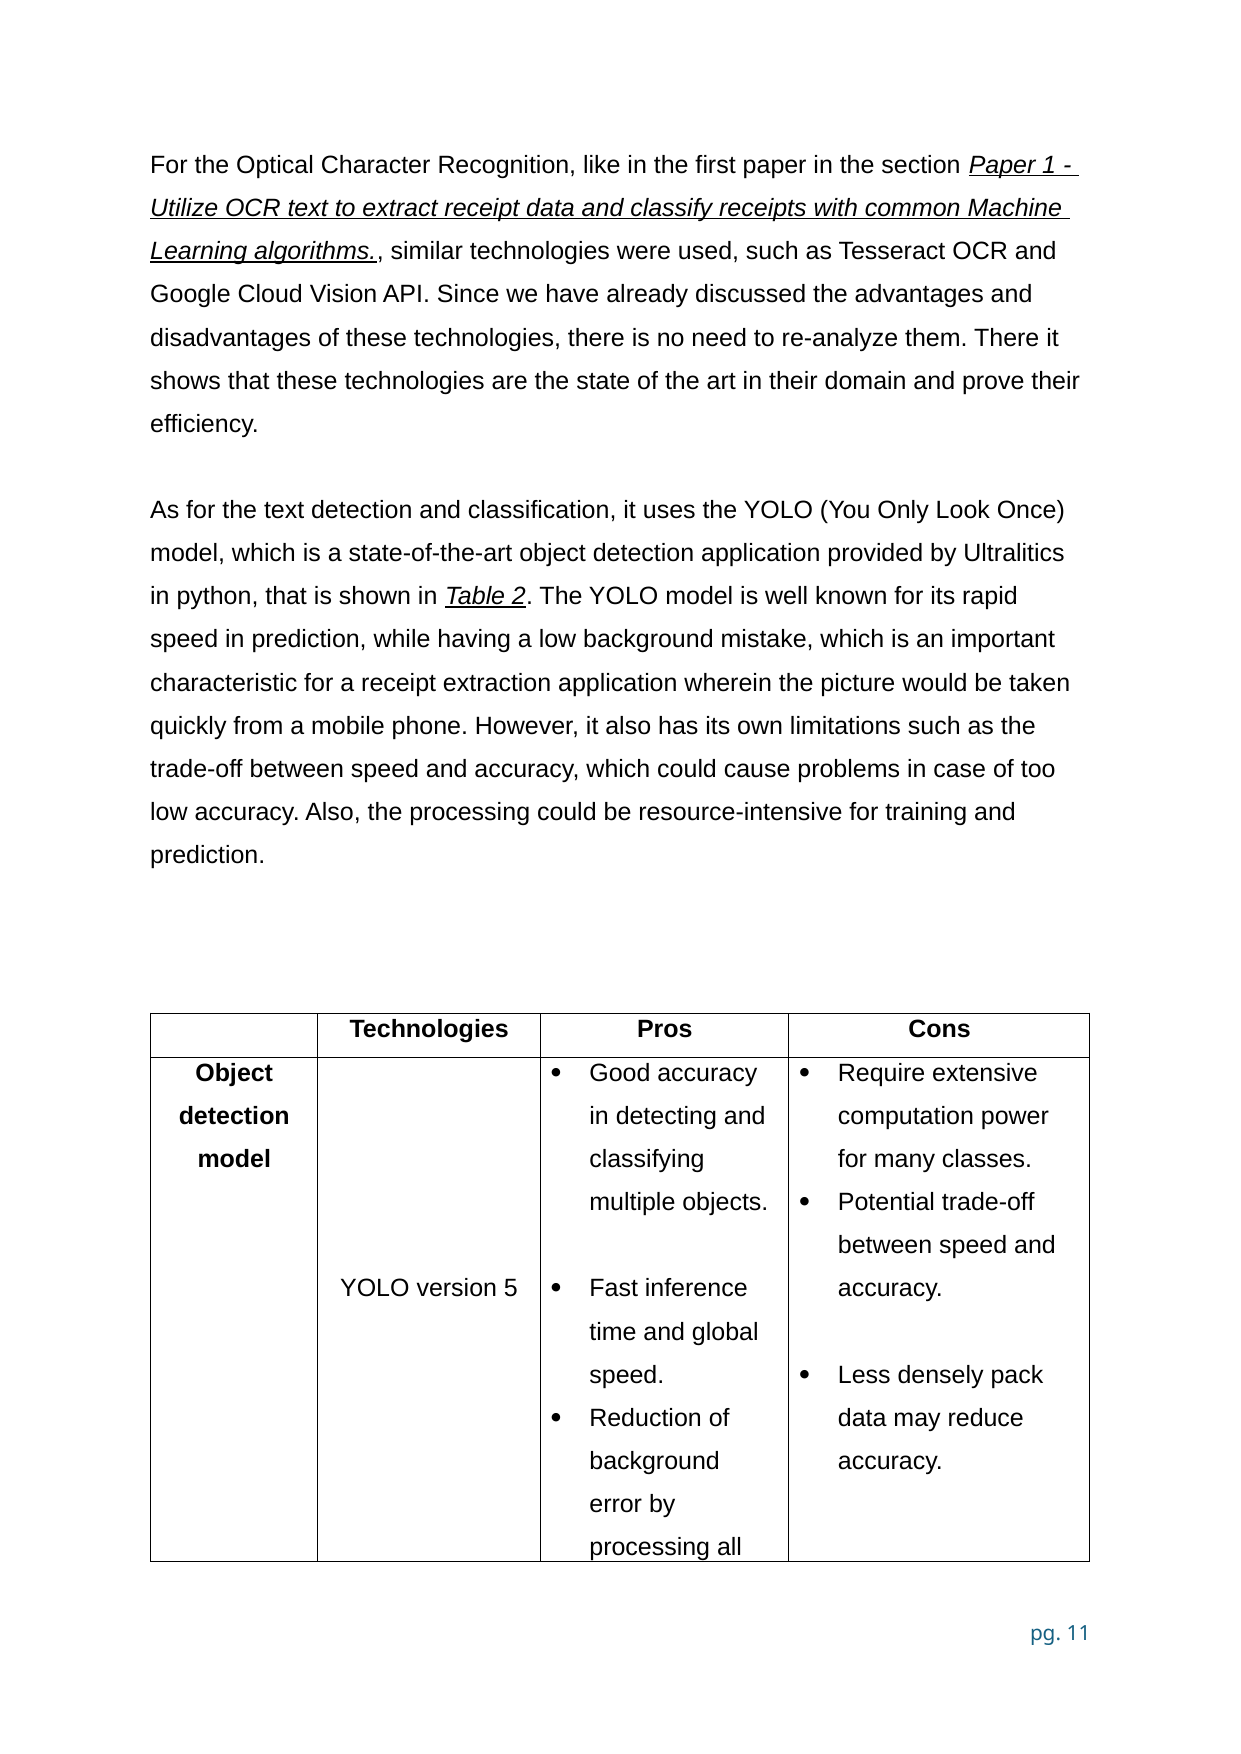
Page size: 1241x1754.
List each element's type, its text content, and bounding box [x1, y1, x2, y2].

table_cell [541, 1058, 788, 1561]
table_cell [789, 1058, 1089, 1561]
table_cell YOLO version 5 [318, 1058, 540, 1561]
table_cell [151, 1058, 317, 1561]
table_header Pros [541, 1014, 788, 1057]
text As for the text detection and classification, it uses the YOLO (You Only Look Once) model, which is a state-of-the-art object detection application provided by Ultralitics in python, that is shown in Table 2. The YOLO model is well known for its rapid speed in prediction, while having a low background mistake, which is an important characteristic for a receipt extraction application wherein the picture would be taken quickly from a mobile phone. However, it also has its own limitations such as the trade-off between speed and accuracy, which could cause problems in case of too low accuracy. Also, the processing could be resource-intensive for training and prediction. [150, 495, 1090, 869]
table_header Cons [789, 1014, 1089, 1057]
table_header Technologies [318, 1014, 540, 1057]
table_header [151, 1014, 317, 1057]
text For the Optical Character Recognition, like in the first paper in the section Paper 1 - Utilize OCR text to extract receipt data and classify receipts with common Machine Learning algorithms., similar technologies were used, such as Tesseract OCR and Google Cloud Vision API. Since we have already discussed the advantages and disadvantages of these technologies, there is no need to re-analyze them. There it shows that these technologies are the state of the art in their domain and prove their efficiency. [150, 150, 1090, 437]
